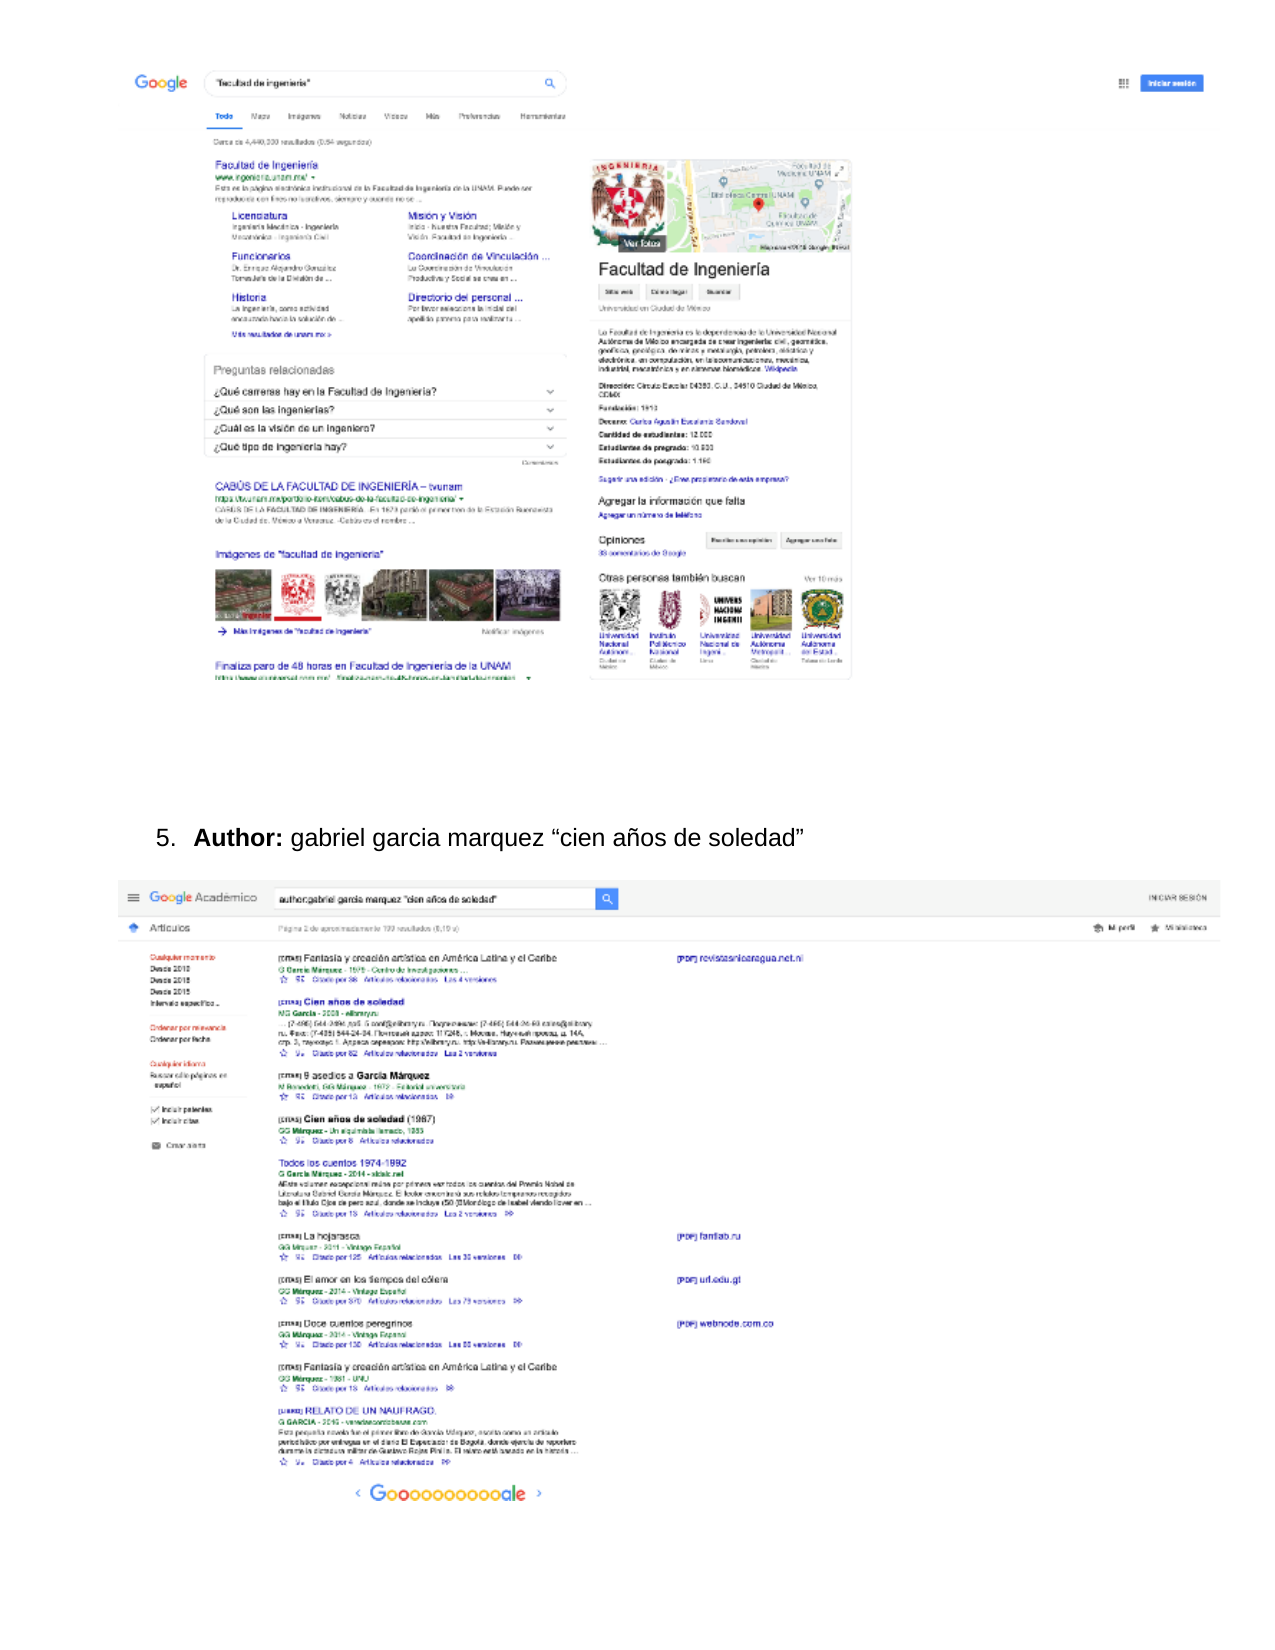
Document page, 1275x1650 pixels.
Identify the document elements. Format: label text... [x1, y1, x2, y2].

picture [118, 880, 1221, 1501]
picture [118, 59, 1221, 680]
list Author: gabriel garcia marquez “cien años de soledad” [156, 823, 1205, 852]
